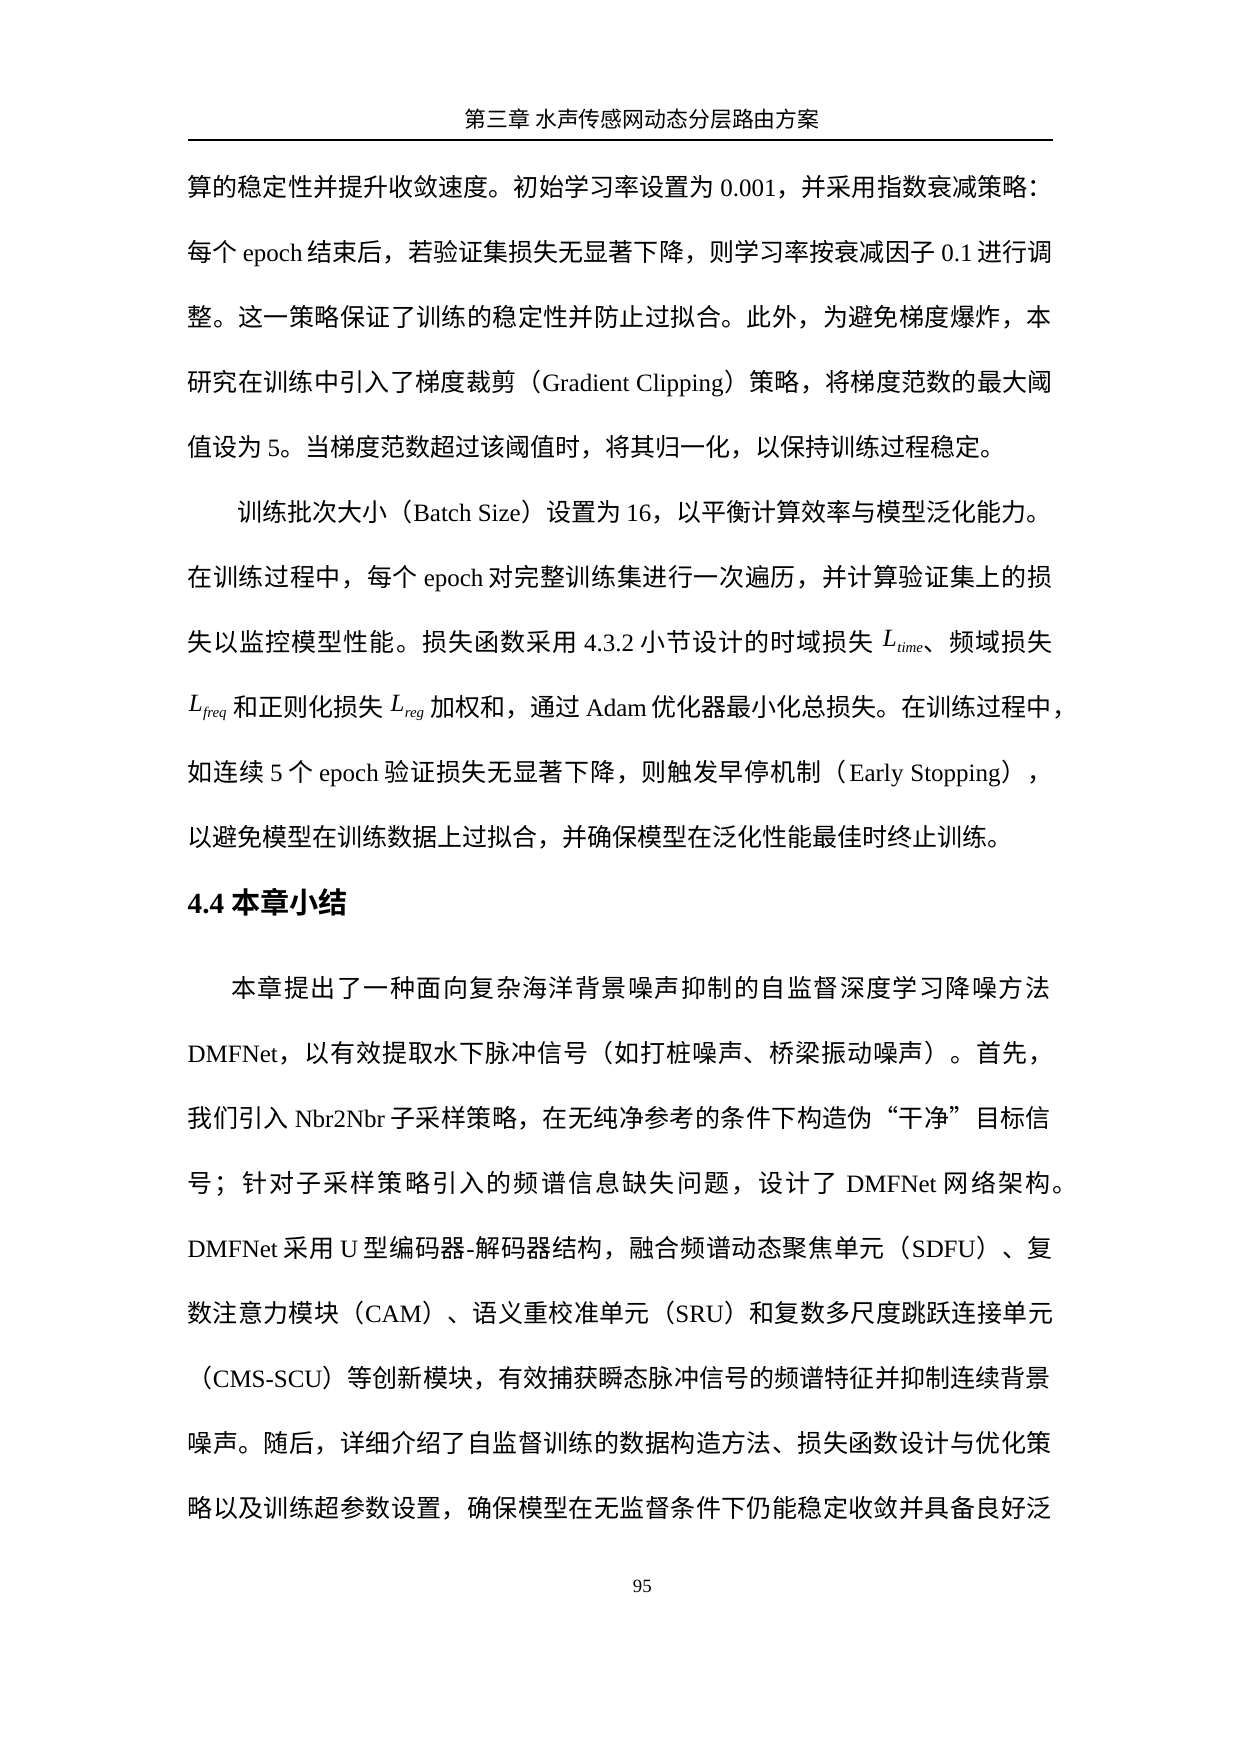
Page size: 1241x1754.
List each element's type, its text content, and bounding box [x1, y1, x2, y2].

text 训练批次大小（Batch Size）设置为16，以平衡计算效率与模型泛化能力。在训练过程中，每个epoch对完整训练集进行一次遍历，并计算验证集上的损失以监控模型性能。损失函数采用4.3.2小节设计的时域损失 、频域损失 和正则化损失 加权和，通过Adam优化器最小化总损失。在训练过程中，如连续5个epoch验证损失无显著下降，则触发早停机制（Early Stopping），以避免模型在训练数据上过拟合，并确保模型在泛化性能最佳时终止训练。 [187, 478, 1053, 868]
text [187, 153, 1053, 478]
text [187, 954, 1053, 1539]
text 4.4 本章小结 [187, 868, 1053, 933]
